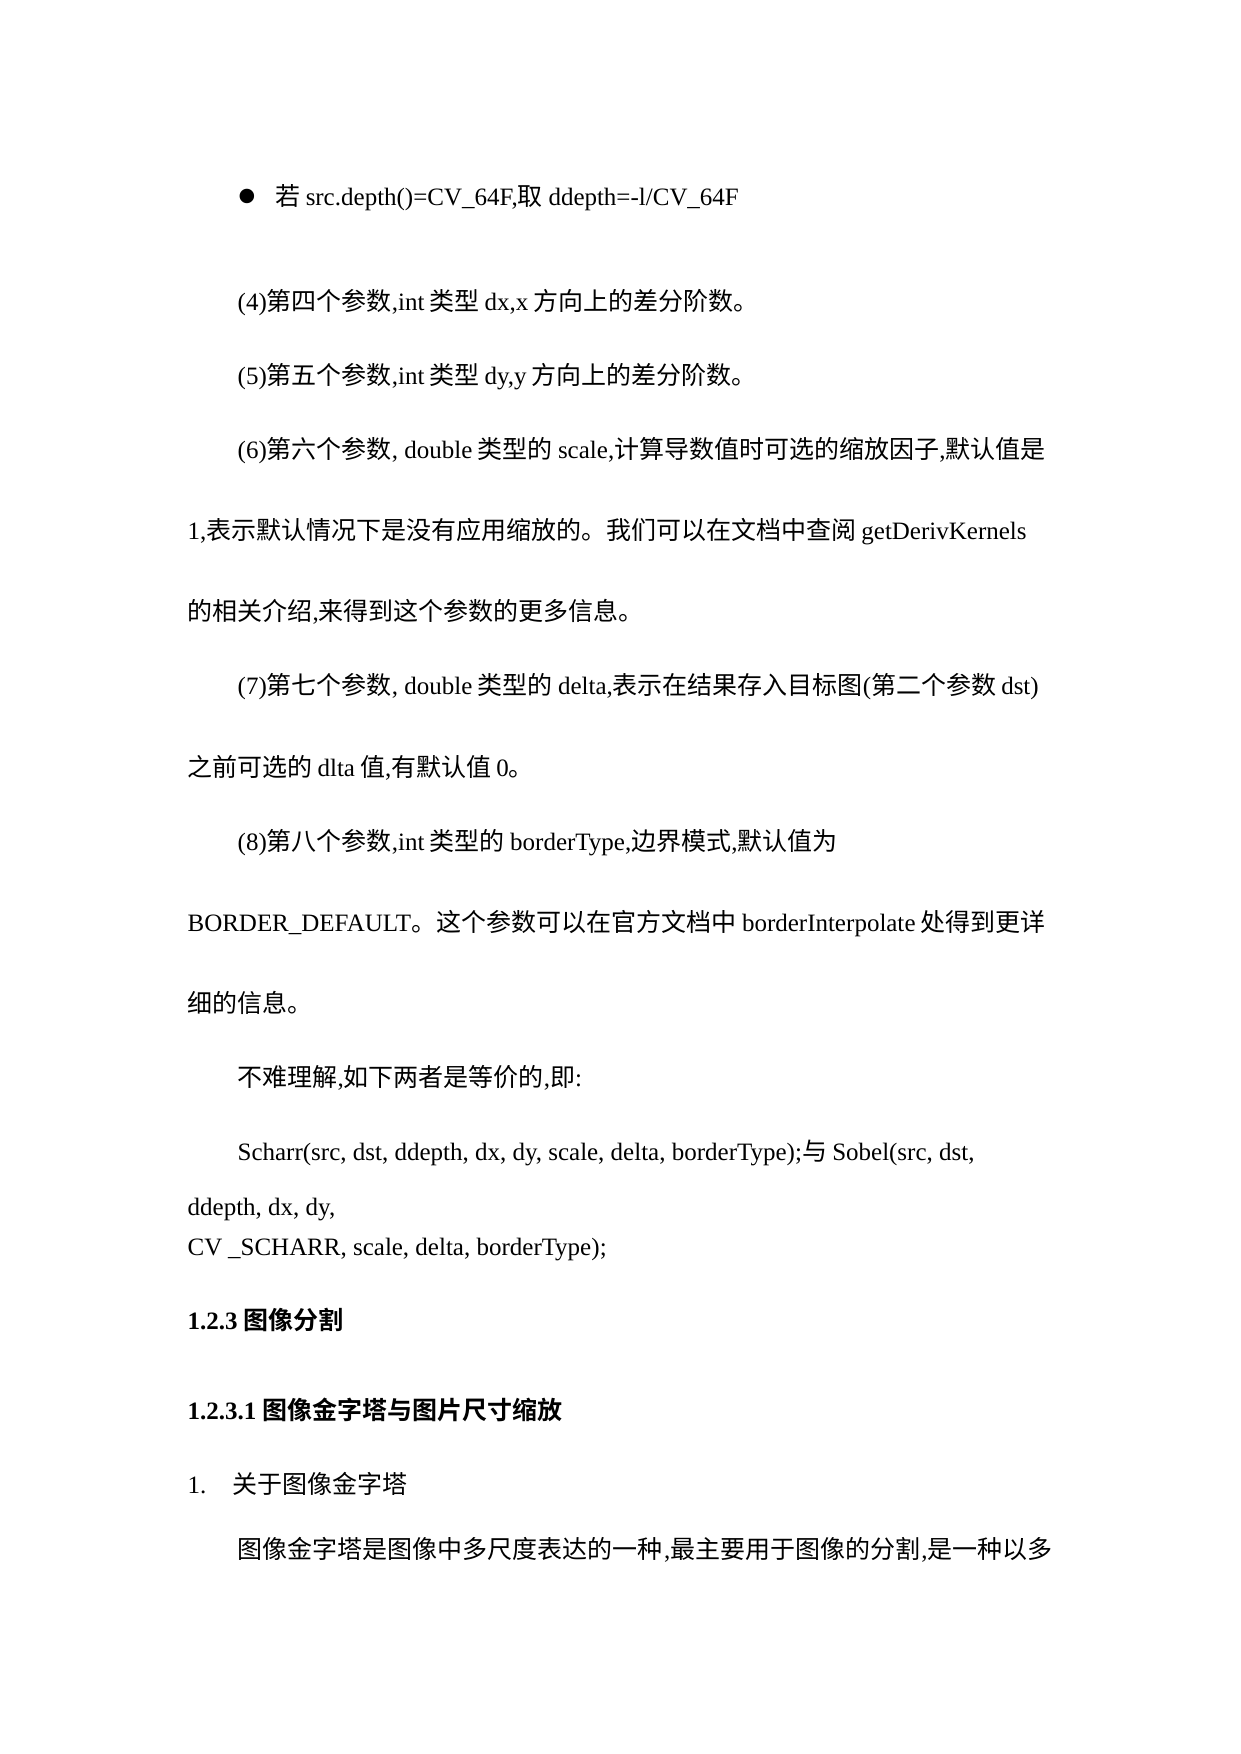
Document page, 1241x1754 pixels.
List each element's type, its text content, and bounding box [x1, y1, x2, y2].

text CV _SCHARR, scale, delta, borderType); [187, 1230, 1053, 1263]
text (6)第六个参数, double类型的 scale,计算导数值时可选的缩放因子,默认值是1,表示默认情况下是没有应用缩放的。我们可以在文档中查阅getDerivKernels的相关介绍,来得到这个参数的更多信息。 [187, 415, 1053, 642]
subtitle 1.2.3 图像分割 [187, 1286, 1053, 1351]
text (7)第七个参数, double类型的 delta,表示在结果存入目标图(第二个参数dst)之前可选的dlta值,有默认值0。 [187, 651, 1053, 798]
list 若 src.depth()=CV_64F,取 ddepth=-l/CV_64F [187, 162, 1053, 227]
text Scharr(src, dst, ddepth, dx, dy, scale, delta, borderType);与Sobel(src, dst, ddepth, dx, dy, [187, 1117, 1053, 1223]
text (4)第四个参数,int类型dx,x方向上的差分阶数。 [187, 267, 1053, 332]
subtitle 1.2.3.1 图像金字塔与图片尺寸缩放 [187, 1376, 1053, 1441]
text (5)第五个参数,int类型dy,y方向上的差分阶数。 [187, 341, 1053, 406]
list 关于图像金字塔 [187, 1450, 1053, 1515]
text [187, 1515, 1053, 1580]
text (8)第八个参数,int类型的 borderType,边界模式,默认值为 BORDER_DEFAULT。这个参数可以在官方文档中 borderInterpolate处得到更详细的信息。 [187, 807, 1053, 1034]
text 不难理解,如下两者是等价的,即: [187, 1043, 1053, 1108]
